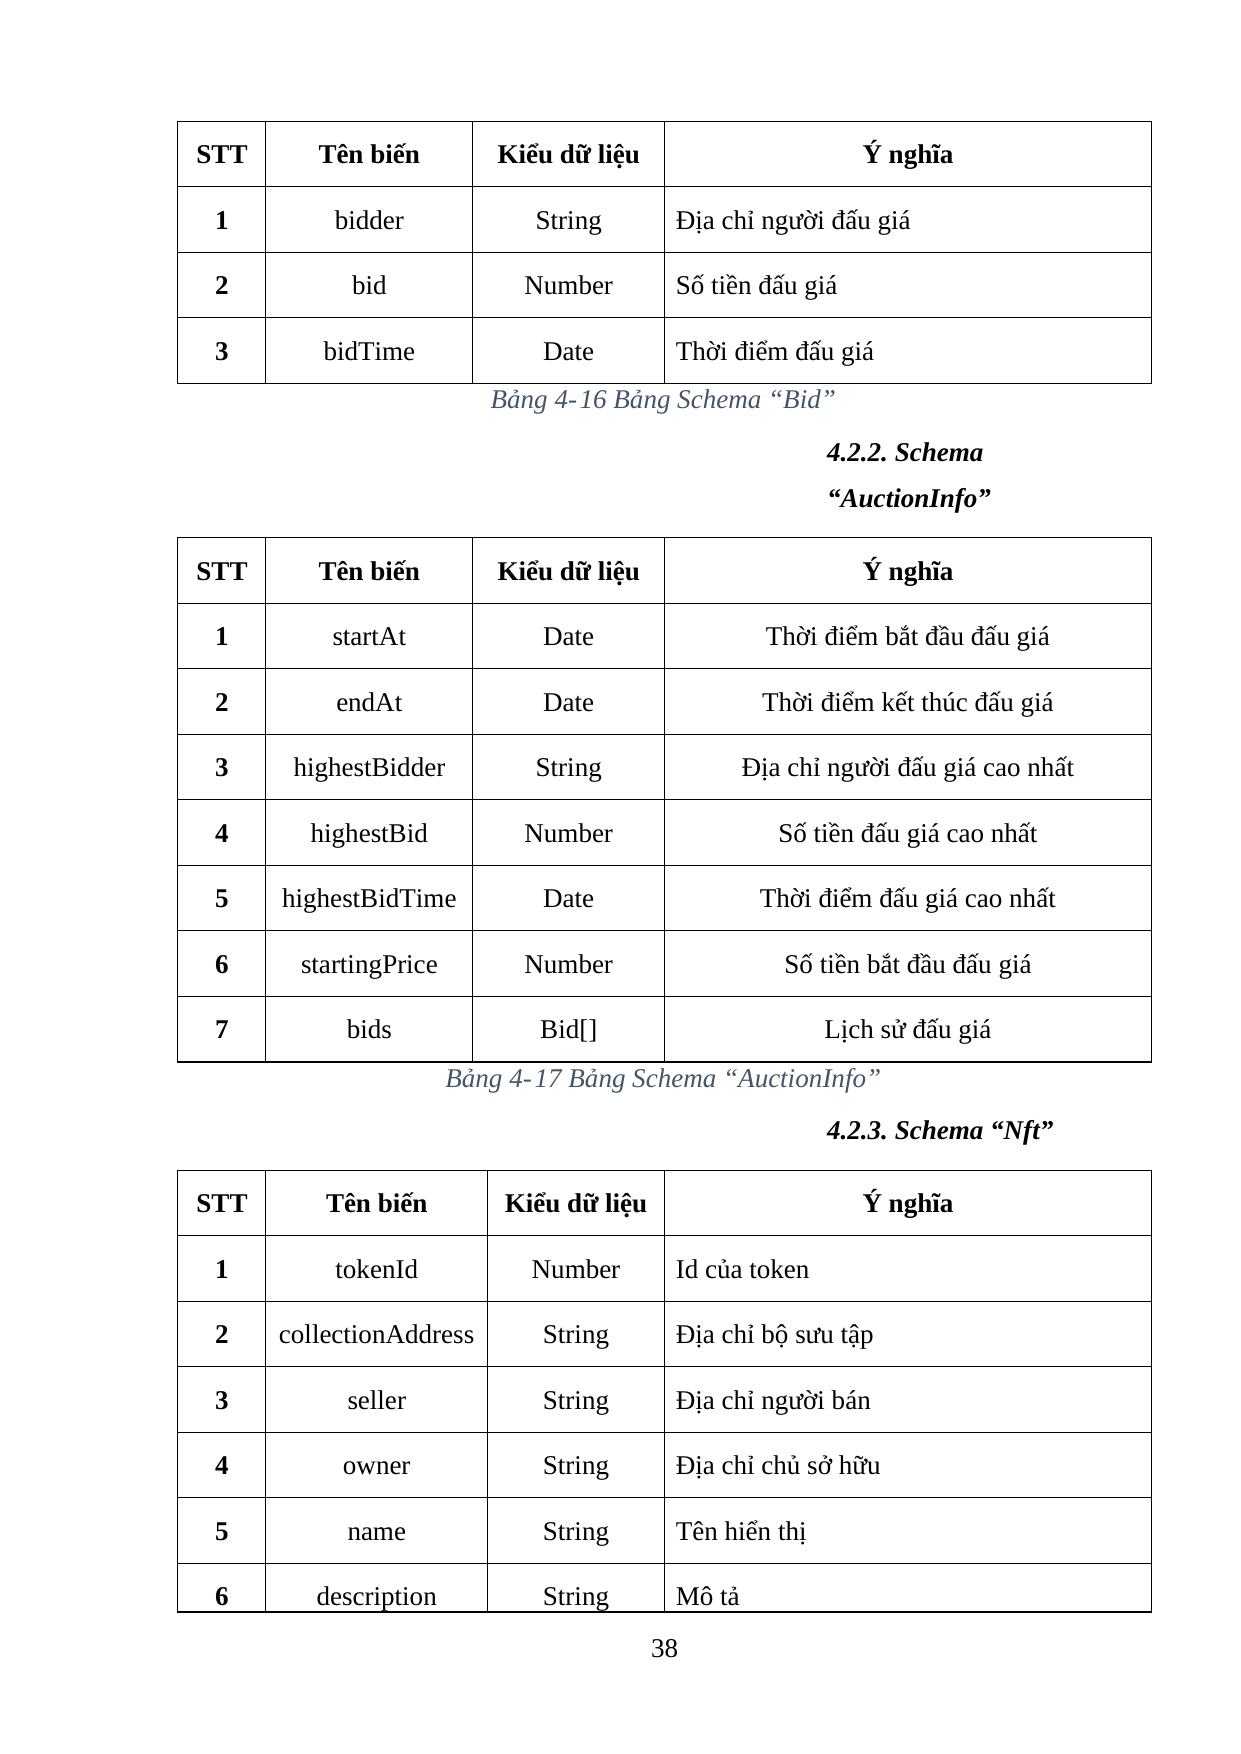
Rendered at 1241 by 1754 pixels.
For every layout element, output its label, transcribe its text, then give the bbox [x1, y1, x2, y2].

table_cell Số tiền bắt đầu đấu giá [665, 931, 1151, 996]
table_cell bid [266, 253, 472, 317]
table_cell 5 [178, 866, 265, 930]
table_cell endAt [266, 669, 472, 734]
table_cell 6 [178, 931, 265, 996]
table_cell Date [473, 866, 664, 930]
table_cell 7 [178, 997, 265, 1061]
table_header STT [178, 538, 265, 603]
table_header Ý nghĩa [665, 122, 1151, 186]
table_cell bids [266, 997, 472, 1061]
table_cell Tên hiển thị [665, 1498, 1151, 1563]
table_cell highestBidTime [266, 866, 472, 930]
table_cell 3 [178, 1367, 265, 1432]
table_cell bidTime [266, 318, 472, 383]
table_cell 2 [178, 253, 265, 317]
table_cell Date [473, 318, 664, 383]
table_header Tên biến [266, 1171, 487, 1235]
table_cell Số tiền đấu giá [665, 253, 1151, 317]
table_cell Date [473, 604, 664, 668]
subtitle Schema “AuctionInfo” [827, 436, 1152, 513]
table_cell Địa chỉ bộ sưu tập [665, 1302, 1151, 1366]
table_header Kiểu dữ liệu [473, 122, 664, 186]
table_cell 1 [178, 187, 265, 252]
table_header Ý nghĩa [665, 538, 1151, 603]
table_cell description [266, 1564, 487, 1611]
table_cell startAt [266, 604, 472, 668]
table_cell 5 [178, 1498, 265, 1563]
table_cell Thời điểm đấu giá [665, 318, 1151, 383]
table_header Tên biến [266, 538, 472, 603]
table_cell String [488, 1564, 664, 1611]
table_cell 4 [178, 1433, 265, 1497]
table_cell String [488, 1367, 664, 1432]
table_cell 1 [178, 1236, 265, 1301]
table_header Kiểu dữ liệu [473, 538, 664, 603]
table_cell 2 [178, 669, 265, 734]
table_cell collectionAddress [266, 1302, 487, 1366]
table_cell String [473, 735, 664, 799]
table_cell Thời điểm kết thúc đấu giá [665, 669, 1151, 734]
table_cell tokenId [266, 1236, 487, 1301]
table_cell String [488, 1498, 664, 1563]
table_cell startingPrice [266, 931, 472, 996]
table_cell Number [473, 931, 664, 996]
table_cell seller [266, 1367, 487, 1432]
table_cell Number [473, 253, 664, 317]
table_cell 6 [178, 1564, 265, 1611]
table_cell String [488, 1302, 664, 1366]
subtitle Schema “Nft” [827, 1114, 1152, 1146]
table_cell 1 [178, 604, 265, 668]
table_cell 3 [178, 318, 265, 383]
table_cell bidder [266, 187, 472, 252]
table_header STT [178, 1171, 265, 1235]
table_cell Number [473, 800, 664, 865]
table_cell Lịch sử đấu giá [665, 997, 1151, 1061]
table_header Kiểu dữ liệu [488, 1171, 664, 1235]
table_cell Bid[] [473, 997, 664, 1061]
table_cell Địa chỉ chủ sở hữu [665, 1433, 1151, 1497]
table_cell owner [266, 1433, 487, 1497]
table_cell name [266, 1498, 487, 1563]
table_cell 2 [178, 1302, 265, 1366]
table_cell Địa chỉ người đấu giá [665, 187, 1151, 252]
table_cell Địa chỉ người đấu giá cao nhất [665, 735, 1151, 799]
table_cell 3 [178, 735, 265, 799]
table_cell 4 [178, 800, 265, 865]
table_cell Date [473, 669, 664, 734]
table_cell Thời điểm bắt đầu đấu giá [665, 604, 1151, 668]
table_cell Number [488, 1236, 664, 1301]
table_cell Địa chỉ người bán [665, 1367, 1151, 1432]
table_cell highestBid [266, 800, 472, 865]
table_cell Mô tả [665, 1564, 1151, 1611]
table_header STT [178, 122, 265, 186]
table_cell Thời điểm đấu giá cao nhất [665, 866, 1151, 930]
table_header Tên biến [266, 122, 472, 186]
table_header Ý nghĩa [665, 1171, 1151, 1235]
table_cell highestBidder [266, 735, 472, 799]
table_cell String [473, 187, 664, 252]
table_cell Id của token [665, 1236, 1151, 1301]
table_cell String [488, 1433, 664, 1497]
table_cell Số tiền đấu giá cao nhất [665, 800, 1151, 865]
